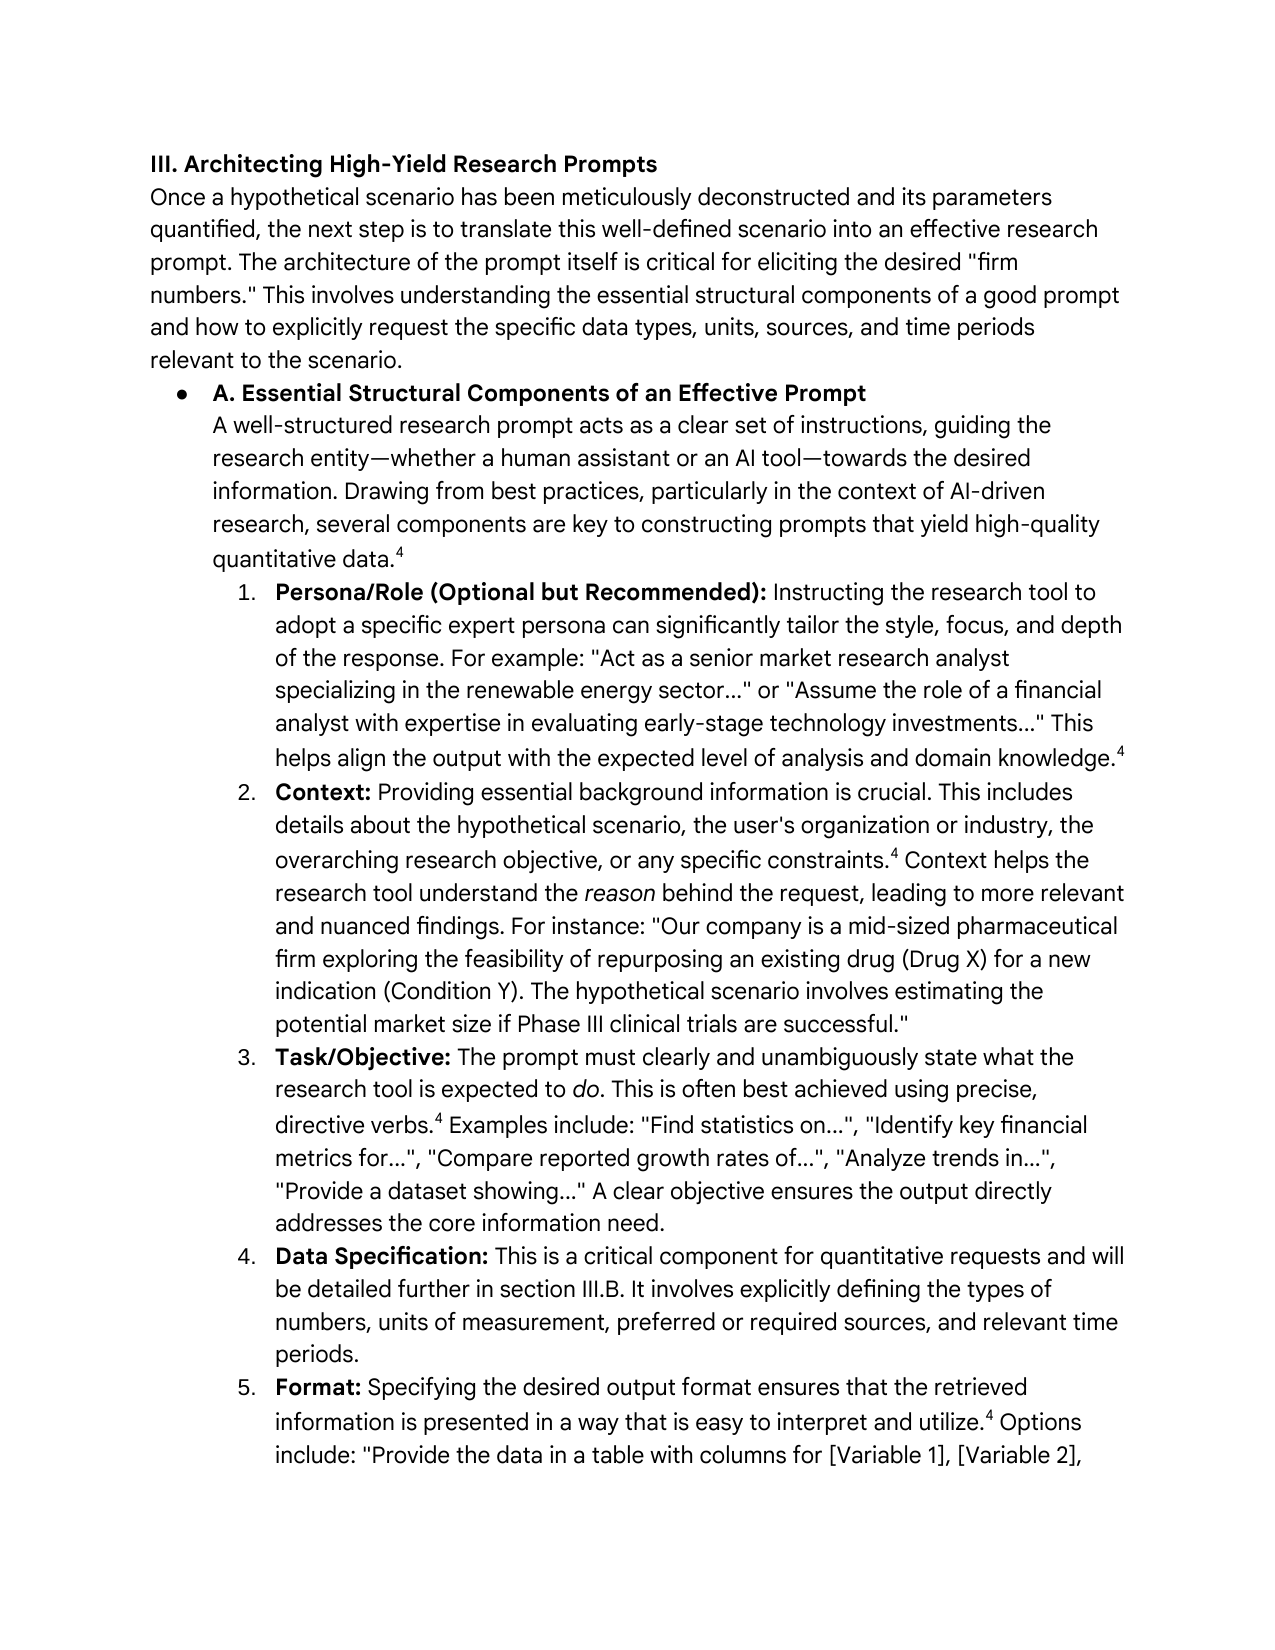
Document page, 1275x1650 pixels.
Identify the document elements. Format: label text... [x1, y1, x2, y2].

list Persona/Role (Optional but Recommended): Instructing the research tool to adopt a specific expert persona can significantly tailor the style, focus, and depth of the response. For example: "Act as a senior market research analyst specializing in the renewable energy sector..." or "Assume the role of a financial analyst with expertise in evaluating early-stage technology investments..." This helps align the output with the expected level of analysis and domain knowledge.4 [237, 579, 1125, 774]
text Once a hypothetical scenario has been meticulously deconstructed and its parameters quantified, the next step is to translate this well-defined scenario into an effective research prompt. The architecture of the prompt itself is critical for eliciting the desired "firm numbers." This involves understanding the essential structural components of a good prompt and how to explicitly request the specific data types, units, sources, and time periods relevant to the scenario. [150, 183, 1125, 375]
list Context: Providing essential background information is crucial. This includes details about the hypothetical scenario, the user's organization or industry, the overarching research objective, or any specific constraints.4 Context helps the research tool understand the reason behind the request, leading to more relevant and nuanced findings. For instance: "Our company is a mid-sized pharmaceutical firm exploring the feasibility of repurposing an existing drug (Drug X) for a new indication (Condition Y). The hypothetical scenario involves estimating the potential market size if Phase III clinical trials are successful." [237, 778, 1125, 1039]
list Data Specification: This is a critical component for quantitative requests and will be detailed further in section III.B. It involves explicitly defining the types of numbers, units of measurement, preferred or required sources, and relevant time periods. [237, 1242, 1125, 1369]
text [150, 150, 1125, 179]
list Task/Objective: The prompt must clearly and unambiguously state what the research tool is expected to do. This is often best achieved using precise, directive verbs.4 Examples include: "Find statistics on...", "Identify key financial metrics for...", "Compare reported growth rates of...", "Analyze trends in...", "Provide a dataset showing..." A clear objective ensures the output directly addresses the core information need. [237, 1043, 1125, 1238]
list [237, 1373, 1125, 1470]
list A. Essential Structural Components of an Effective Prompt A well-structured research prompt acts as a clear set of instructions, guiding the research entity—whether a human assistant or an AI tool—towards the desired information. Drawing from best practices, particularly in the context of AI-driven research, several components are key to constructing prompts that yield high-quality quantitative data.4 [175, 379, 1125, 574]
